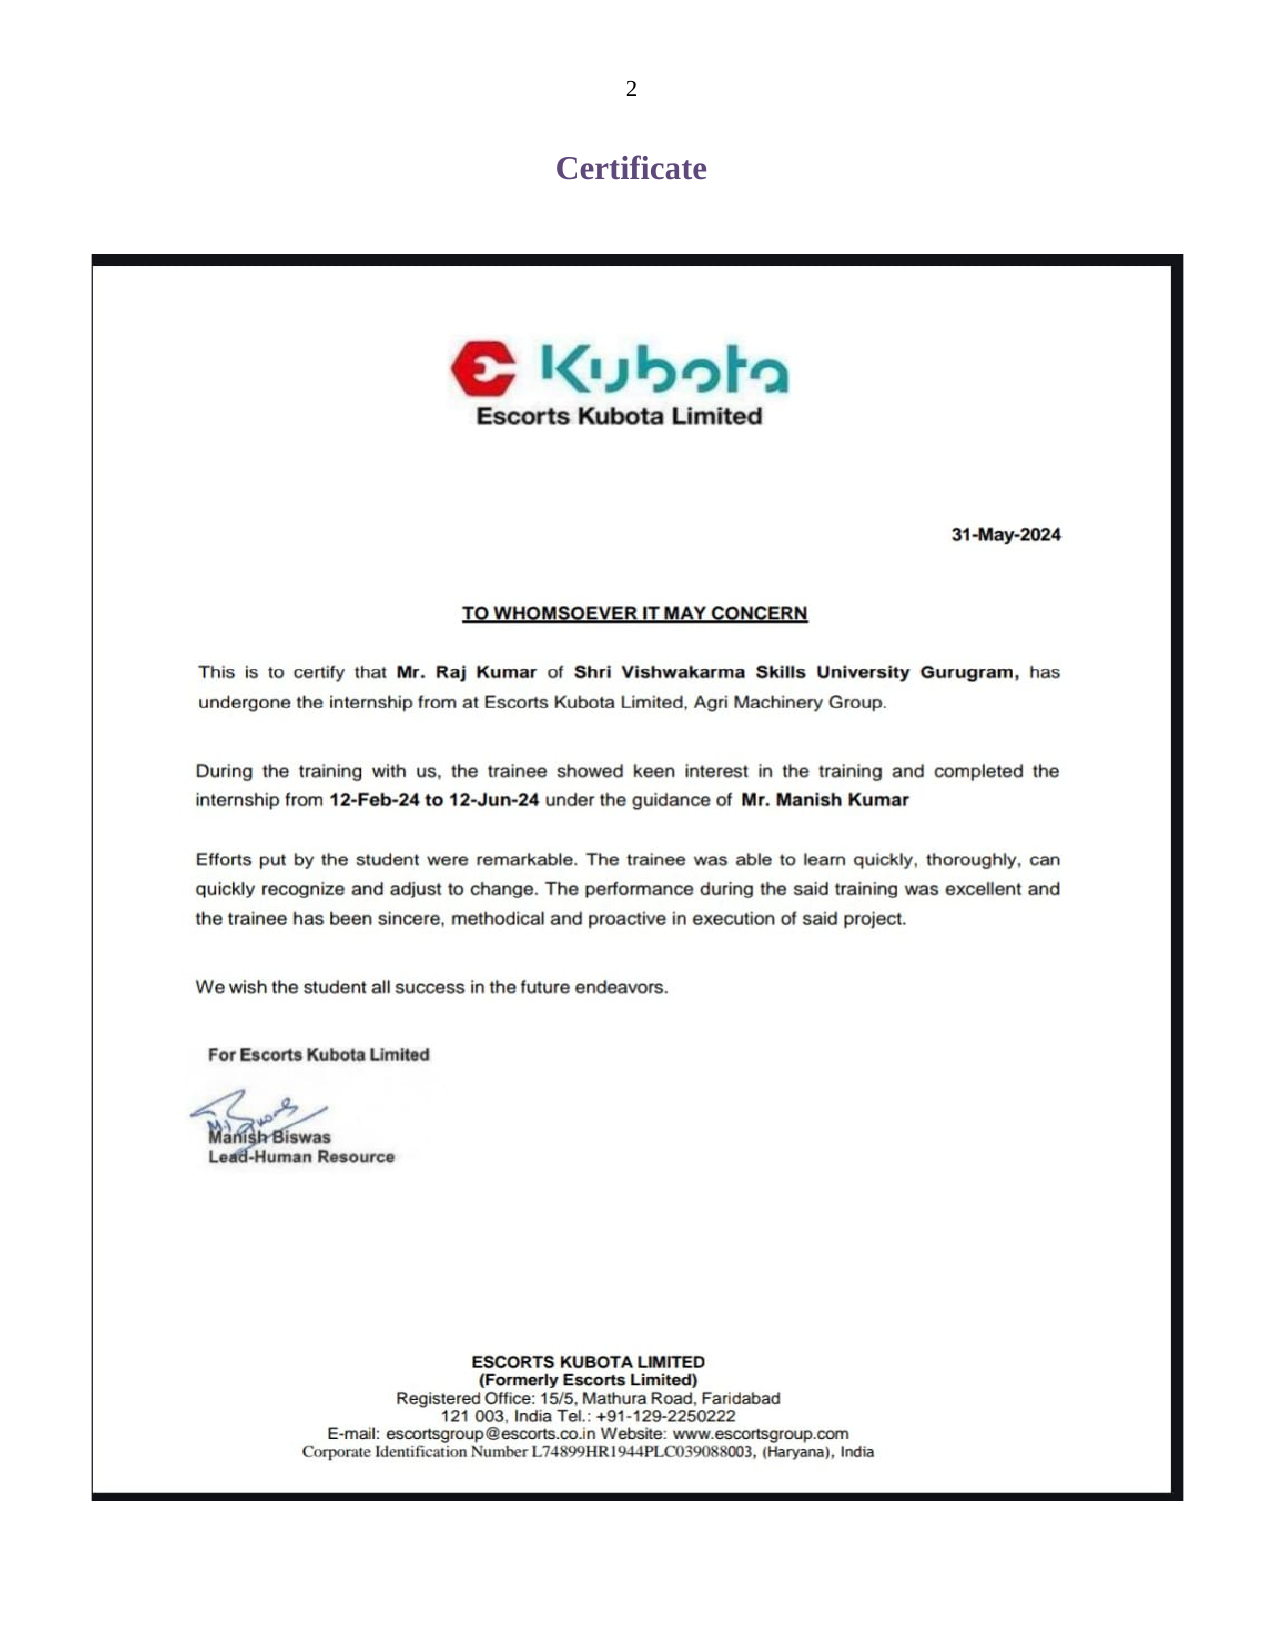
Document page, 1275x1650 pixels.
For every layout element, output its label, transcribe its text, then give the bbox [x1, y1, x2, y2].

text Certificate [85, 148, 1177, 187]
picture [91, 254, 1184, 1501]
